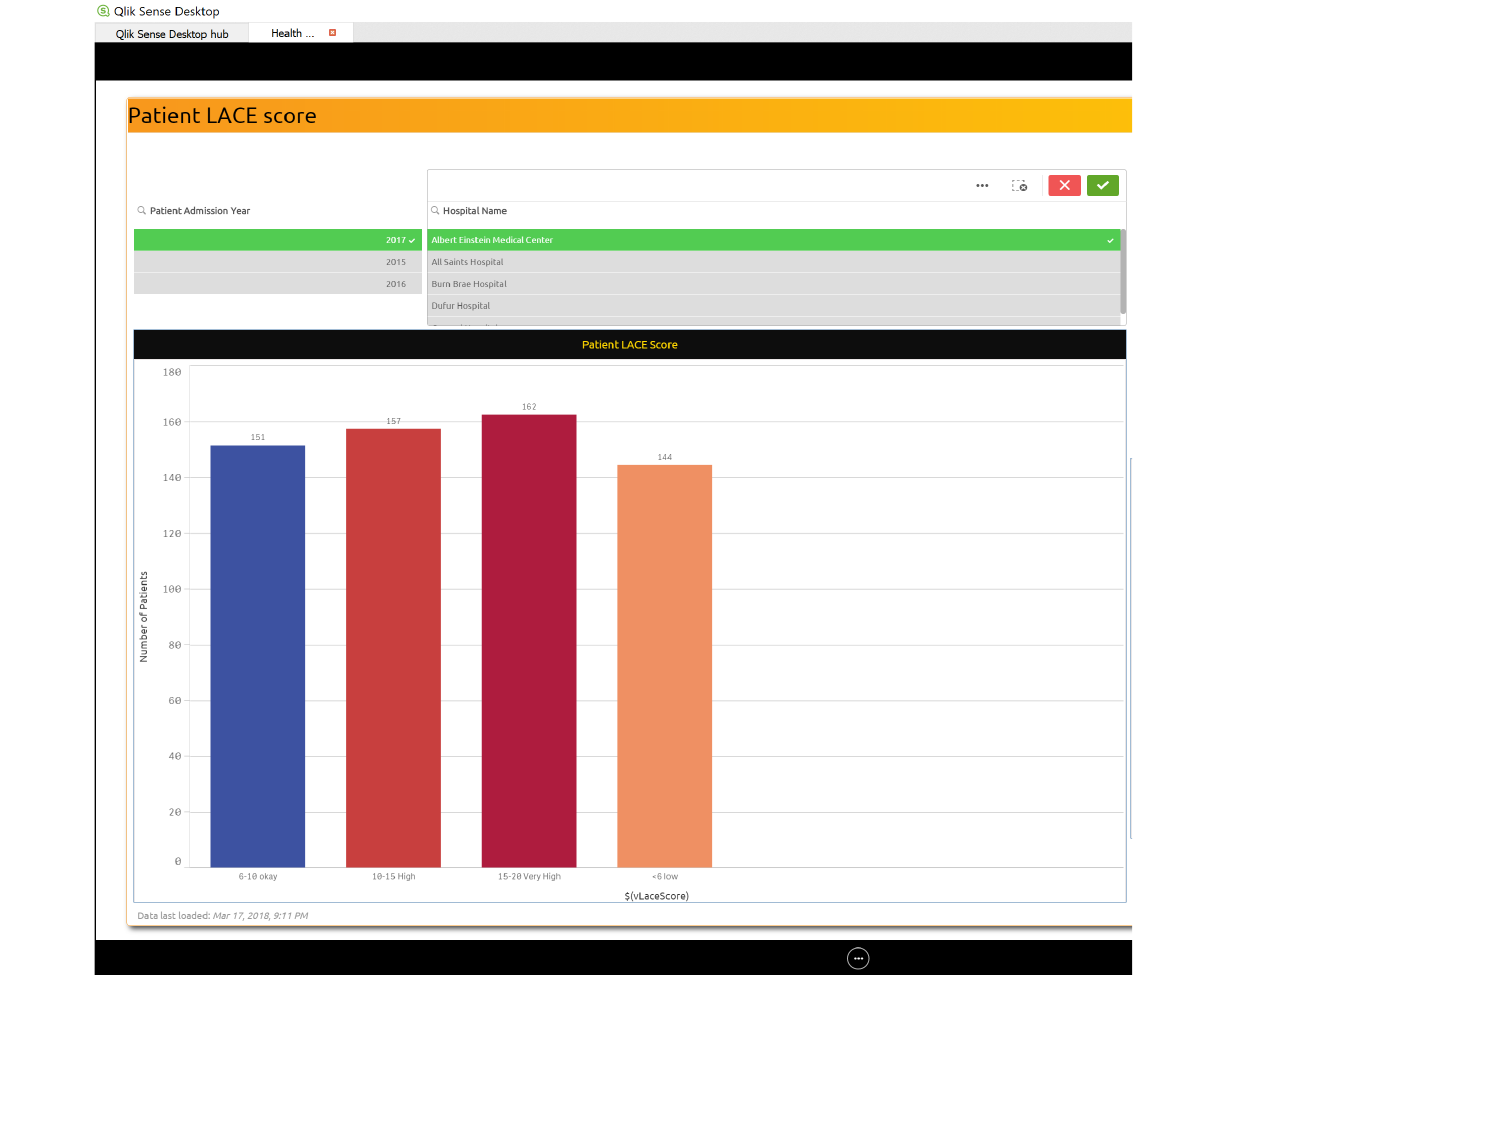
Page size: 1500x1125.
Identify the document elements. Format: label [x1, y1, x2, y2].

picture [94, 0, 1133, 975]
